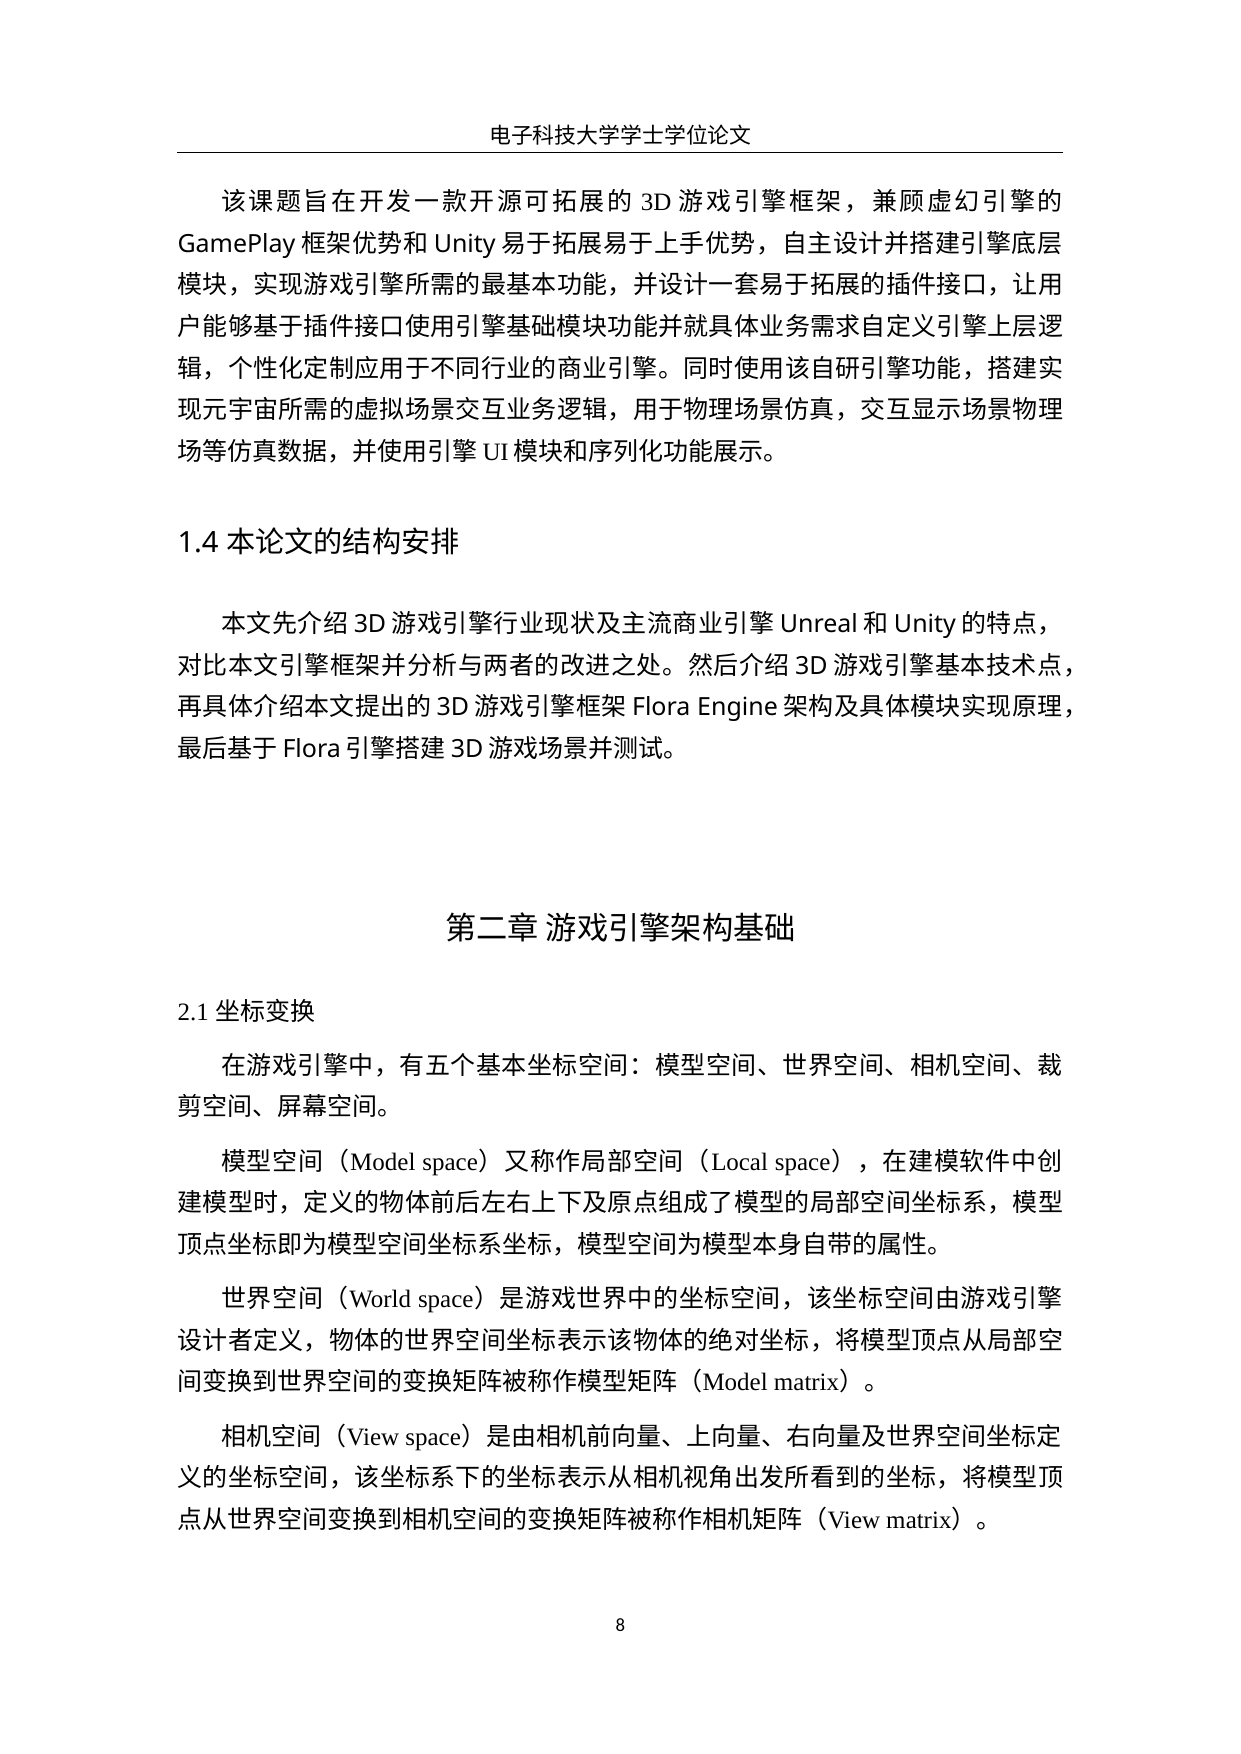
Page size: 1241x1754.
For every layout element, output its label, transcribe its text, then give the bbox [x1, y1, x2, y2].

text 2.1 坐标变换 [177, 986, 1063, 1027]
text 世界空间（World space）是游戏世界中的坐标空间，该坐标空间由游戏引擎设计者定义，物体的世界空间坐标表示该物体的绝对坐标，将模型顶点从局部空间变换到世界空间的变换矩阵被称作模型矩阵（Model matrix）。 [177, 1273, 1063, 1398]
list 游戏引擎架构基础 [177, 906, 1063, 948]
text 在游戏引擎中，有五个基本坐标空间：模型空间、世界空间、相机空间、裁剪空间、屏幕空间。 [177, 1040, 1063, 1123]
list 本论文的结构安排 [177, 519, 1063, 561]
text 模型空间（Model space）又称作局部空间（Local space），在建模软件中创建模型时，定义的物体前后左右上下及原点组成了模型的局部空间坐标系，模型顶点坐标即为模型空间坐标系坐标，模型空间为模型本身自带的属性。 [177, 1136, 1063, 1261]
list 该课题旨在开发一款开源可拓展的3D游戏引擎框架，兼顾虚幻引擎的GamePlay框架优势和Unity易于拓展易于上手优势，自主设计并搭建引擎底层模块，实现游戏引擎所需的最基本功能，并设计一套易于拓展的插件接口，让用户能够基于插件接口使用引擎基础模块功能并就具体业务需求自定义引擎上层逻辑，个性化定制应用于不同行业的商业引擎。同时使用该自研引擎功能，搭建实现元宇宙所需的虚拟场景交互业务逻辑，用于物理场景仿真，交互显示场景物理场等仿真数据，并使用引擎UI模块和序列化功能展示。 [177, 177, 1063, 469]
list 本文先介绍3D游戏引擎行业现状及主流商业引擎Unreal和Unity的特点，对比本文引擎框架并分析与两者的改进之处。然后介绍3D游戏引擎基本技术点，再具体介绍本文提出的3D游戏引擎框架Flora Engine架构及具体模块实现原理，最后基于Flora引擎搭建3D游戏场景并测试。 [177, 598, 1063, 765]
text 相机空间（View space）是由相机前向量、上向量、右向量及世界空间坐标定义的坐标空间，该坐标系下的坐标表示从相机视角出发所看到的坐标，将模型顶点从世界空间变换到相机空间的变换矩阵被称作相机矩阵（View matrix）。 [177, 1411, 1063, 1536]
